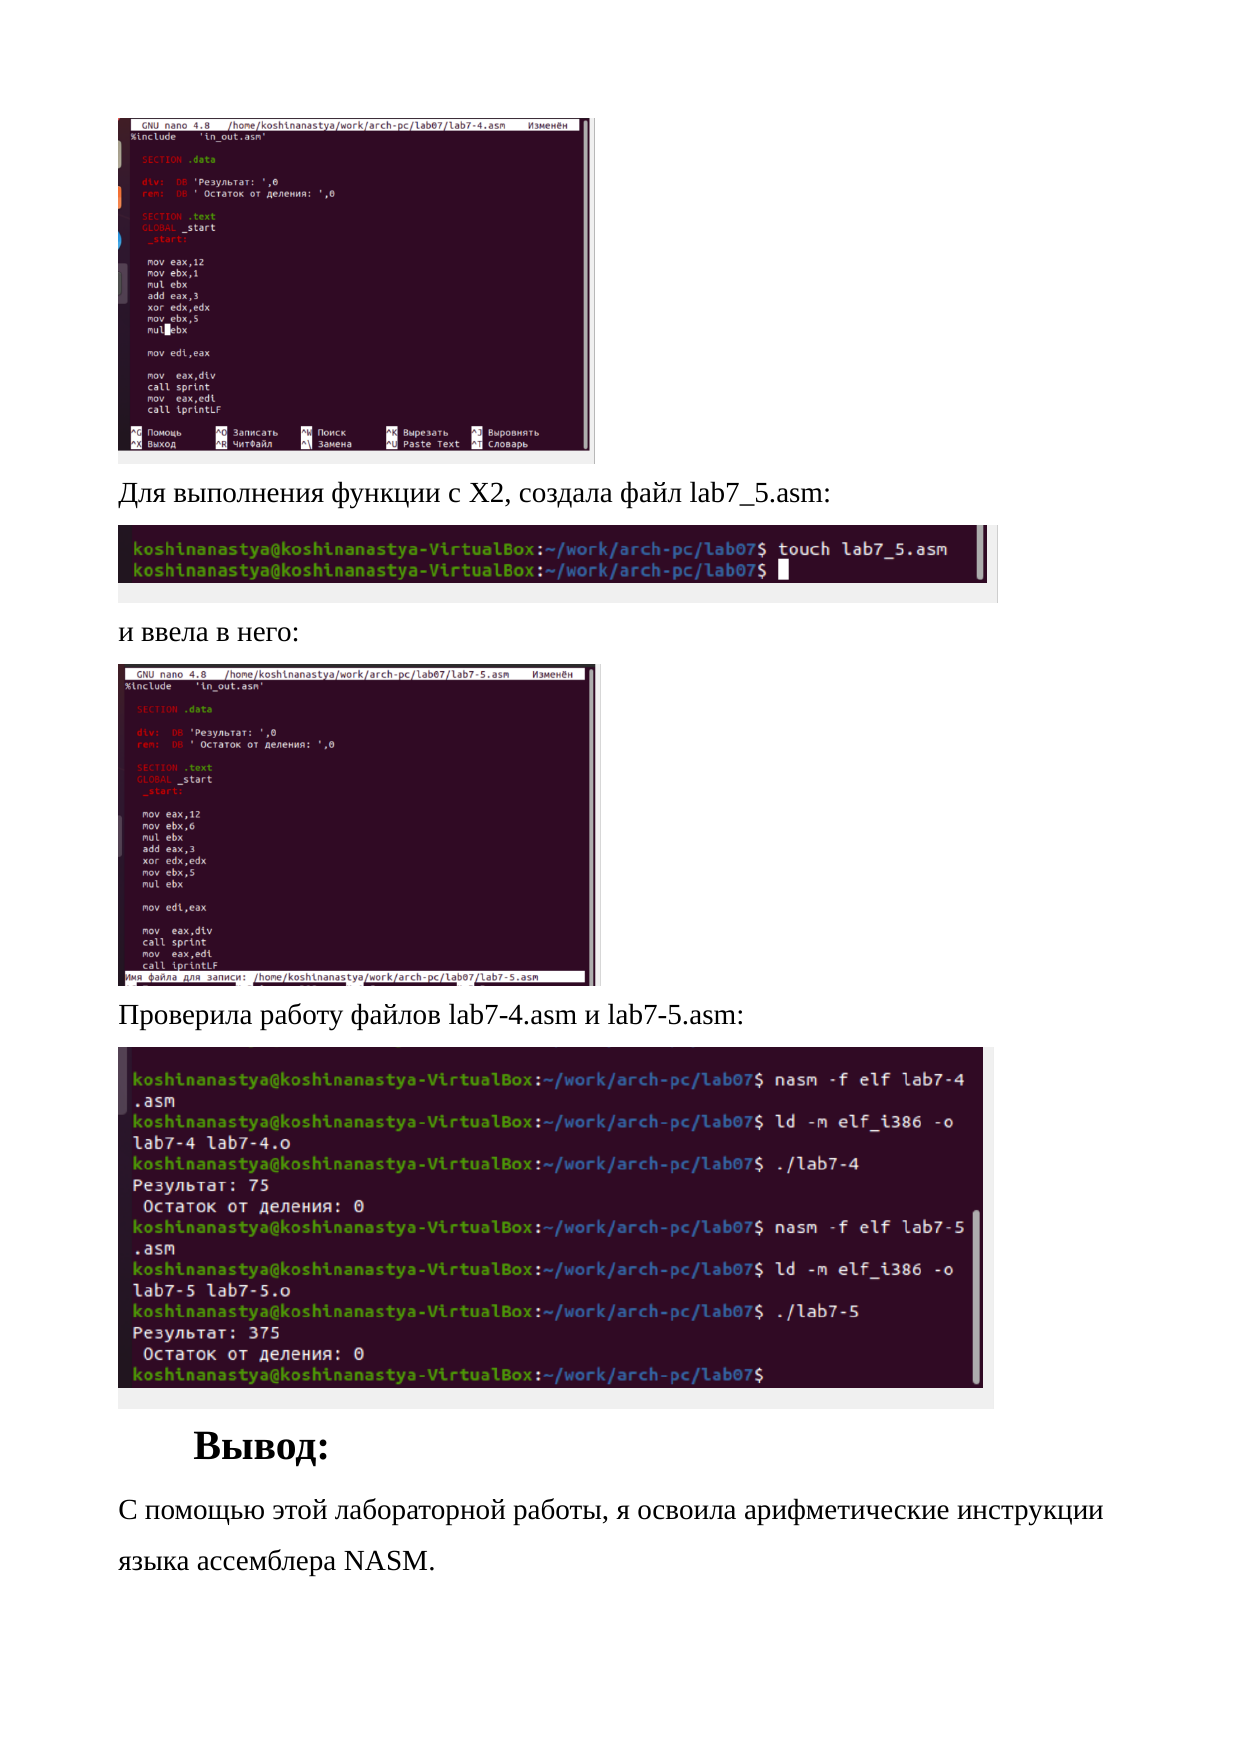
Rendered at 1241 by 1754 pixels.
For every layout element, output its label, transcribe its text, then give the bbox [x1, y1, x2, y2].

text Вывод: [193, 1421, 1122, 1468]
picture [118, 664, 601, 986]
text Для выполнения функции с X2, создала файл lab7_5.asm: [118, 475, 1122, 509]
text Проверила работу файлов lab7-4.asm и lab7-5.asm: [118, 997, 1122, 1031]
text С помощью этой лабораторной работы, я освоила арифметические инструкции языка ассемблера NASM. [118, 1492, 1122, 1576]
picture [118, 1047, 994, 1409]
picture [118, 525, 998, 603]
picture [118, 118, 595, 464]
text и ввела в него: [118, 614, 1122, 648]
